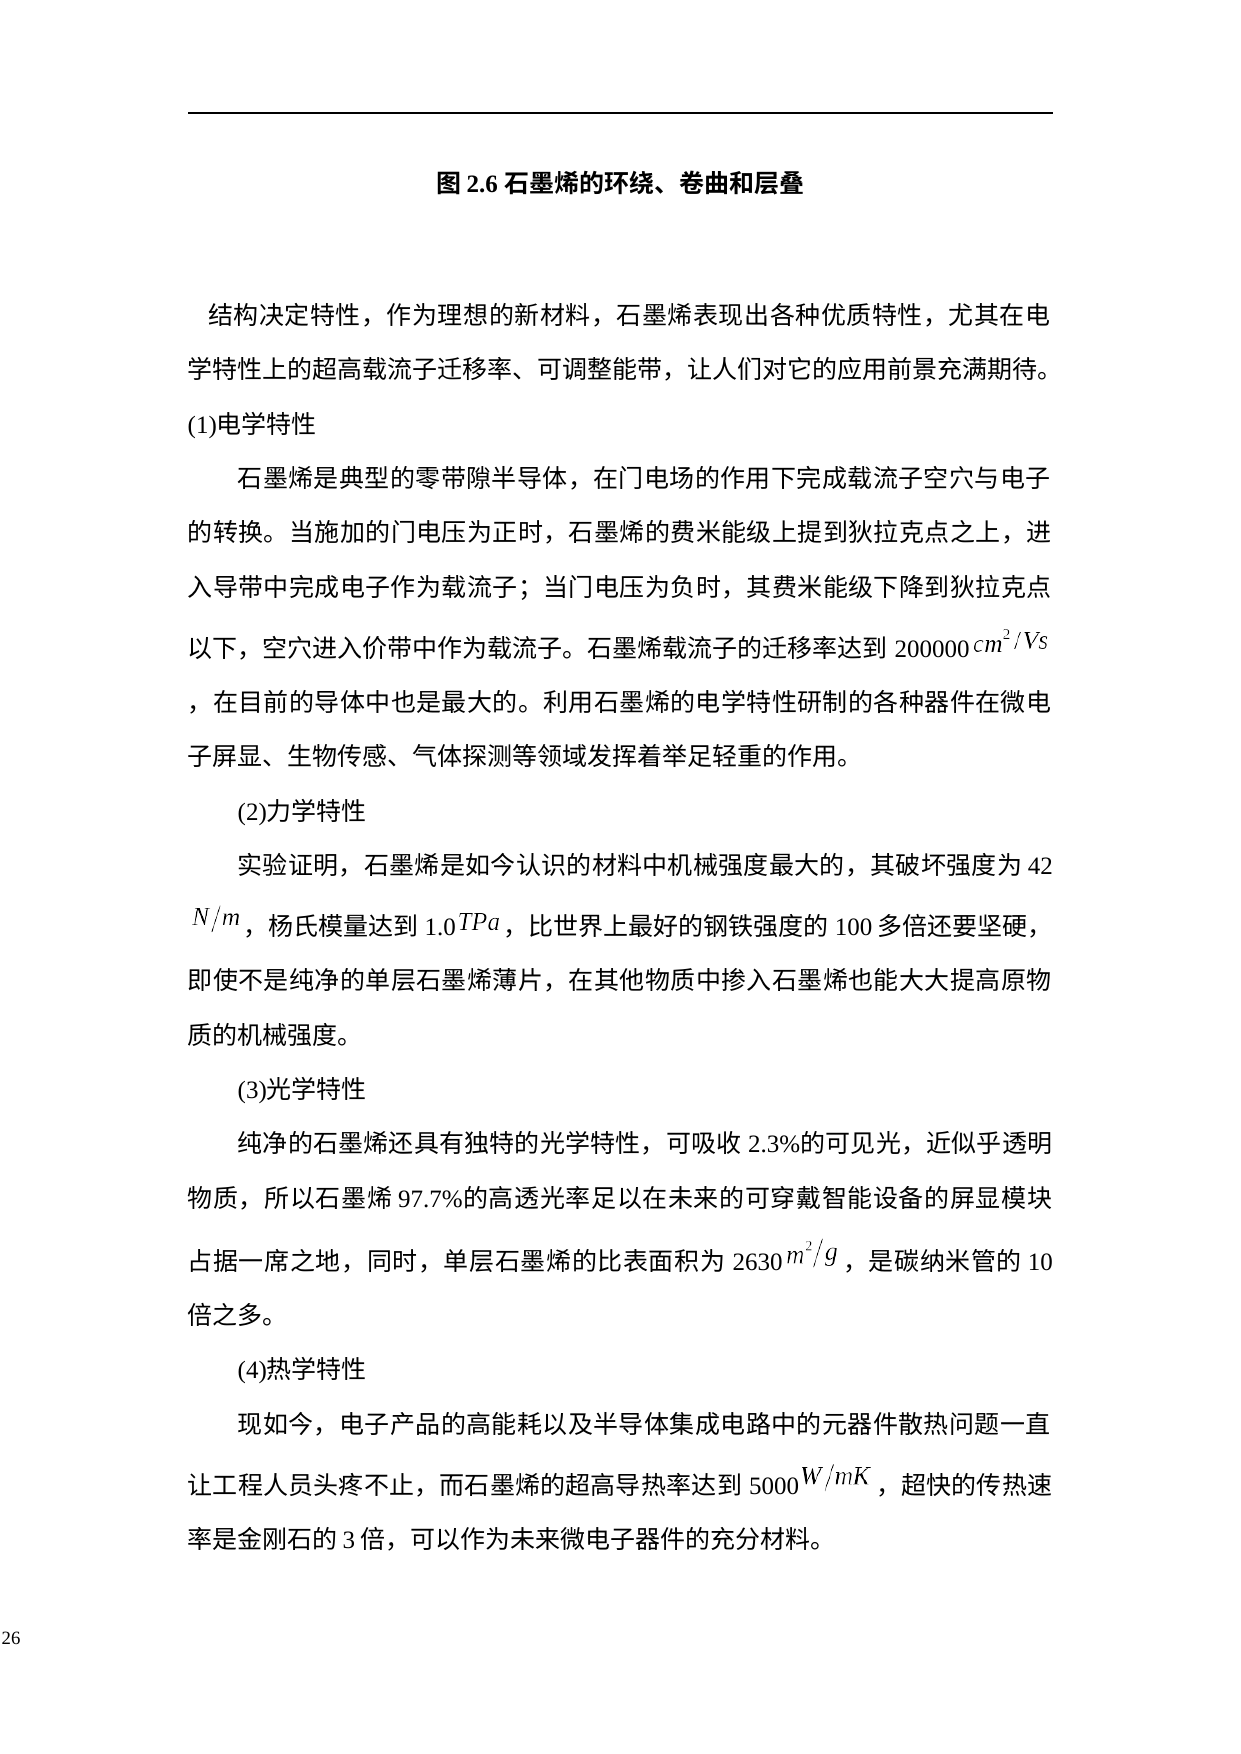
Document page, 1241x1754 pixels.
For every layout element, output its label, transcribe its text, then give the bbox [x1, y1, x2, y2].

list 实验证明，石墨烯是如今认识的材料中机械强度最大的，其破坏强度为42，杨氏模量达到1.0，比世界上最好的钢铁强度的100多倍还要坚硬，即使不是纯净的单层石墨烯薄片，在其他物质中掺入石墨烯也能大大提高原物质的机械强度。 [187, 846, 1053, 1051]
list 电学特性 [187, 404, 1053, 440]
list 热学特性 [187, 1350, 1053, 1386]
list 纯净的石墨烯还具有独特的光学特性，可吸收2.3%的可见光，近似乎透明物质，所以石墨烯97.7%的高透光率足以在未来的可穿戴智能设备的屏显模块占据一席之地，同时，单层石墨烯的比表面积为2630，是碳纳米管的10倍之多。 [187, 1124, 1053, 1332]
list 光学特性 [187, 1069, 1053, 1106]
list 石墨烯是典型的零带隙半导体，在门电场的作用下完成载流子空穴与电子的转换。当施加的门电压为正时，石墨烯的费米能级上提到狄拉克点之上，进入导带中完成电子作为载流子；当门电压为负时，其费米能级下降到狄拉克点以下，空穴进入价带中作为载流子。石墨烯载流子的迁移率达到200000，在目前的导体中也是最大的。利用石墨烯的电学特性研制的各种器件在微电子屏显、生物传感、气体探测等领域发挥着举足轻重的作用。 [187, 458, 1053, 773]
list 现如今，电子产品的高能耗以及半导体集成电路中的元器件散热问题一直让工程人员头疼不止，而石墨烯的超高导热率达到5000，超快的传热速率是金刚石的3倍，可以作为未来微电子器件的充分材料。 [187, 1404, 1053, 1556]
text 图2.6 石墨烯的环绕、卷曲和层叠 [187, 164, 1053, 200]
list 力学特性 [187, 791, 1053, 827]
text 结构决定特性，作为理想的新材料，石墨烯表现出各种优质特性，尤其在电学特性上的超高载流子迁移率、可调整能带，让人们对它的应用前景充满期待。 [187, 295, 1053, 386]
